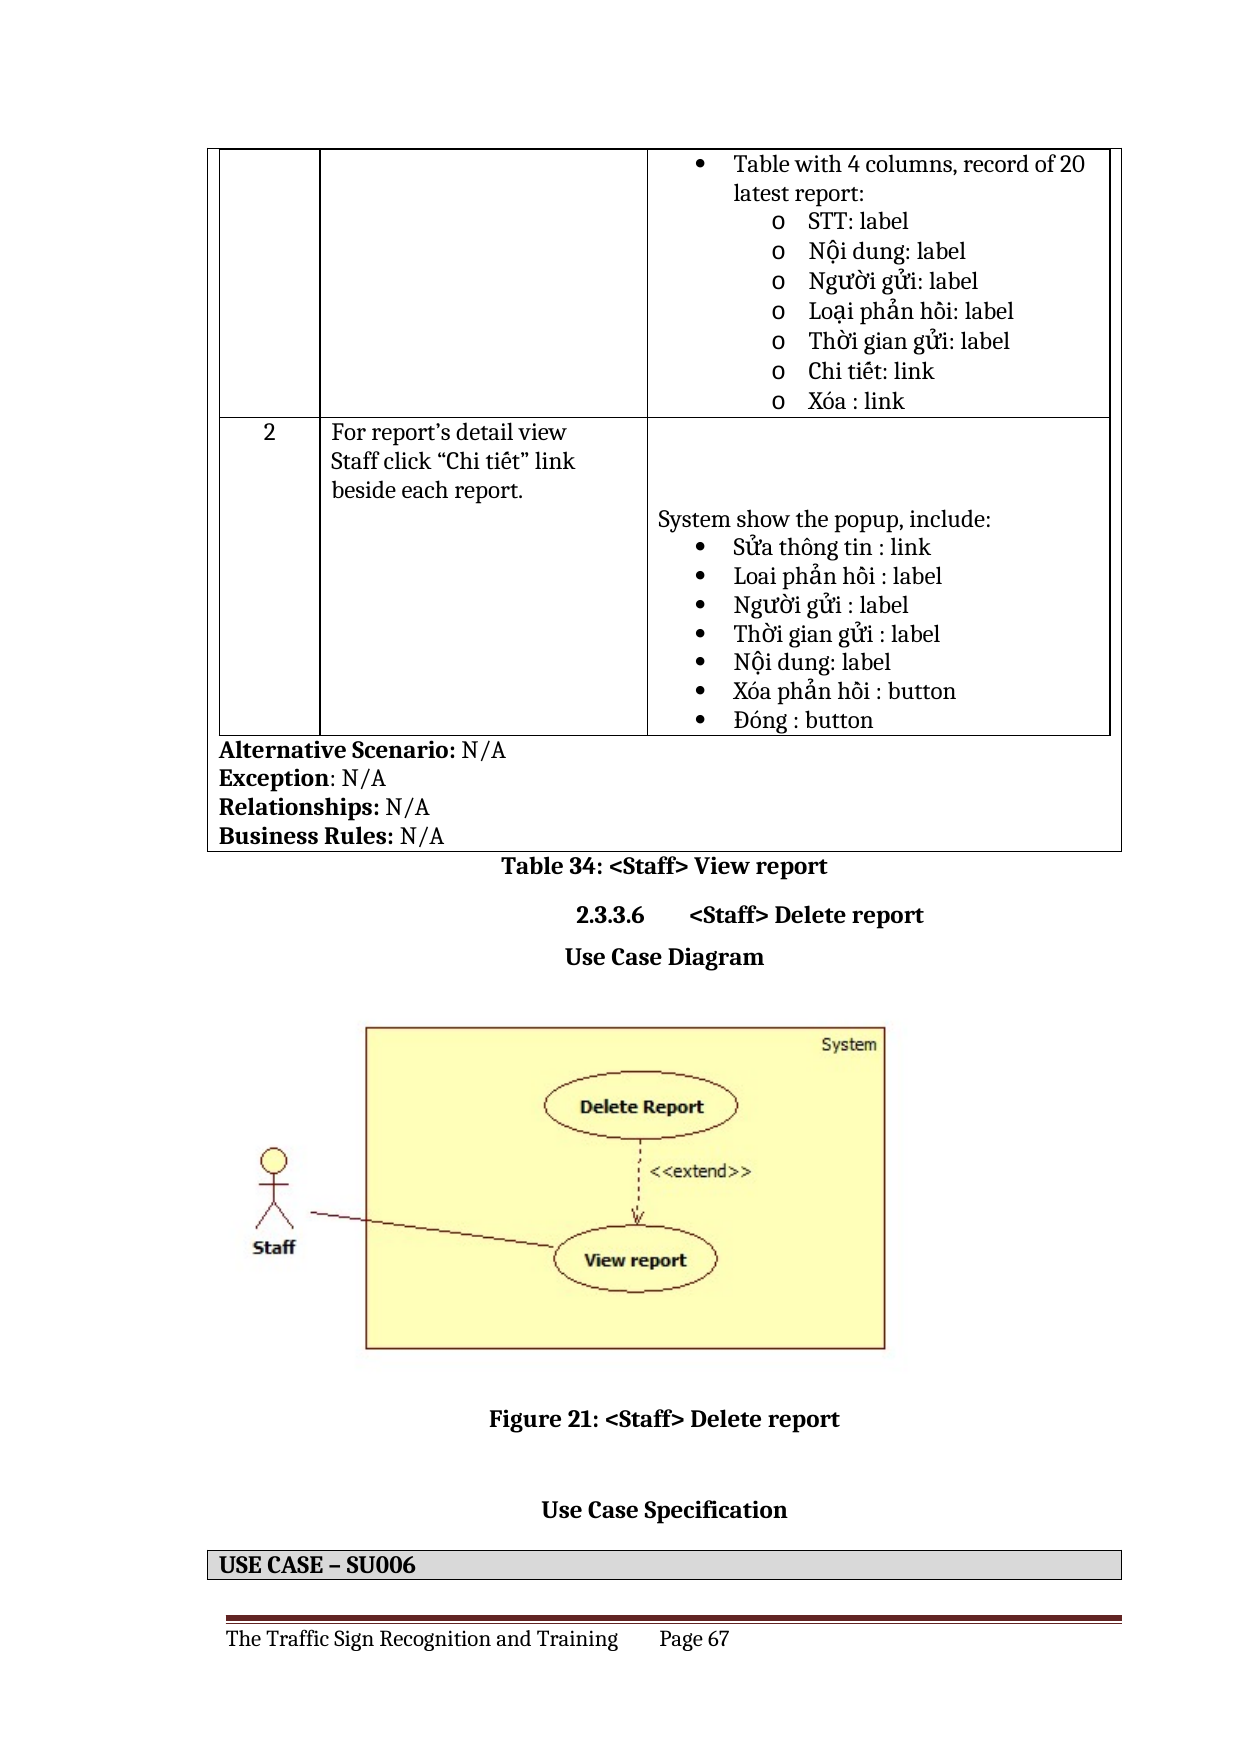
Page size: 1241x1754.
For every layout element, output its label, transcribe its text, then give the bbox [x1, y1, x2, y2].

subtitle Use Case Specification [207, 1496, 1122, 1524]
text Table 34: <Staff> View report [207, 852, 1122, 880]
picture [206, 996, 917, 1381]
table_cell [208, 149, 1121, 851]
text Figure 21: <Staff> Delete report [207, 1405, 1122, 1434]
subtitle Use Case Diagram [207, 942, 1122, 971]
table_header USE CASE – SU006 [208, 1551, 1121, 1579]
subtitle <Staff> Delete report [576, 901, 1122, 930]
